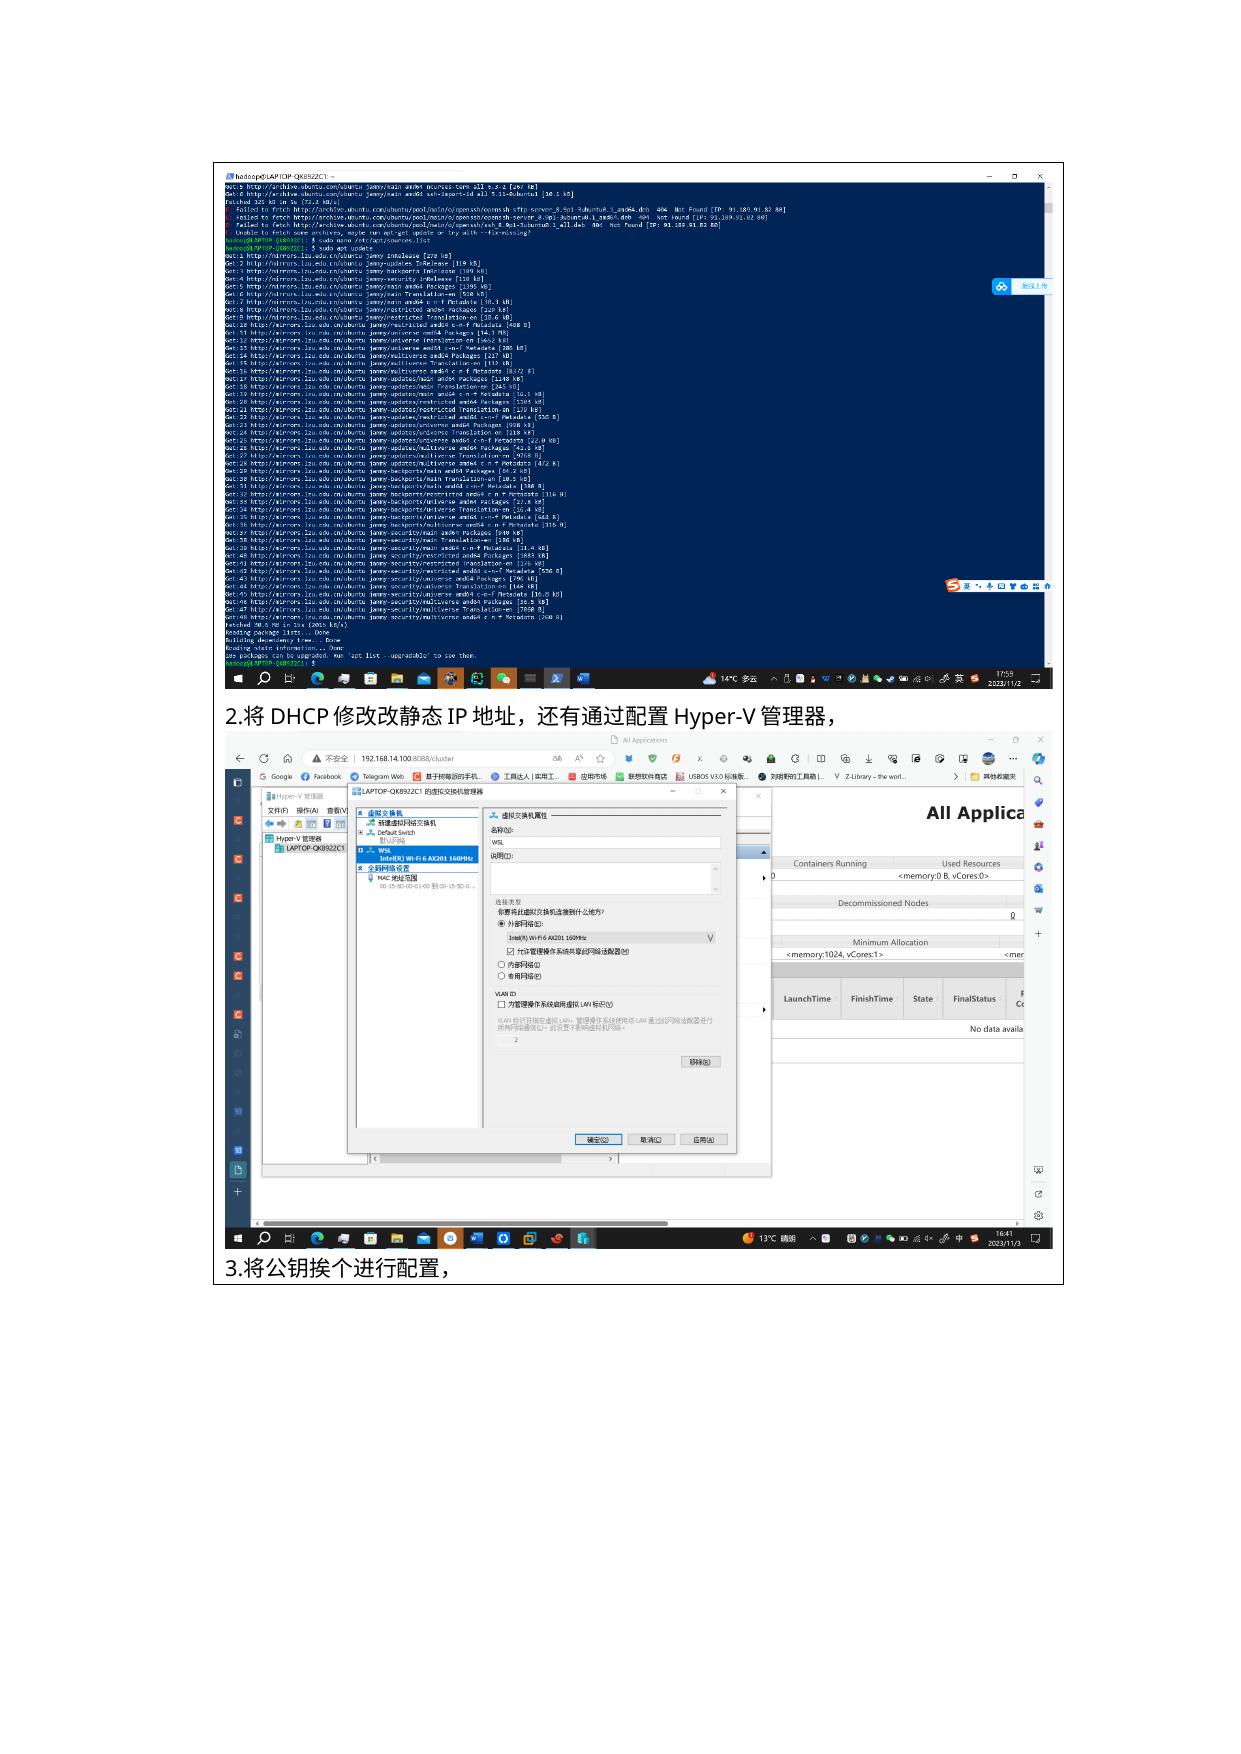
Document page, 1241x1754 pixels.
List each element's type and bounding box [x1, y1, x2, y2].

table_cell [214, 163, 1063, 1284]
picture [225, 731, 1053, 1249]
picture [225, 170, 1053, 689]
